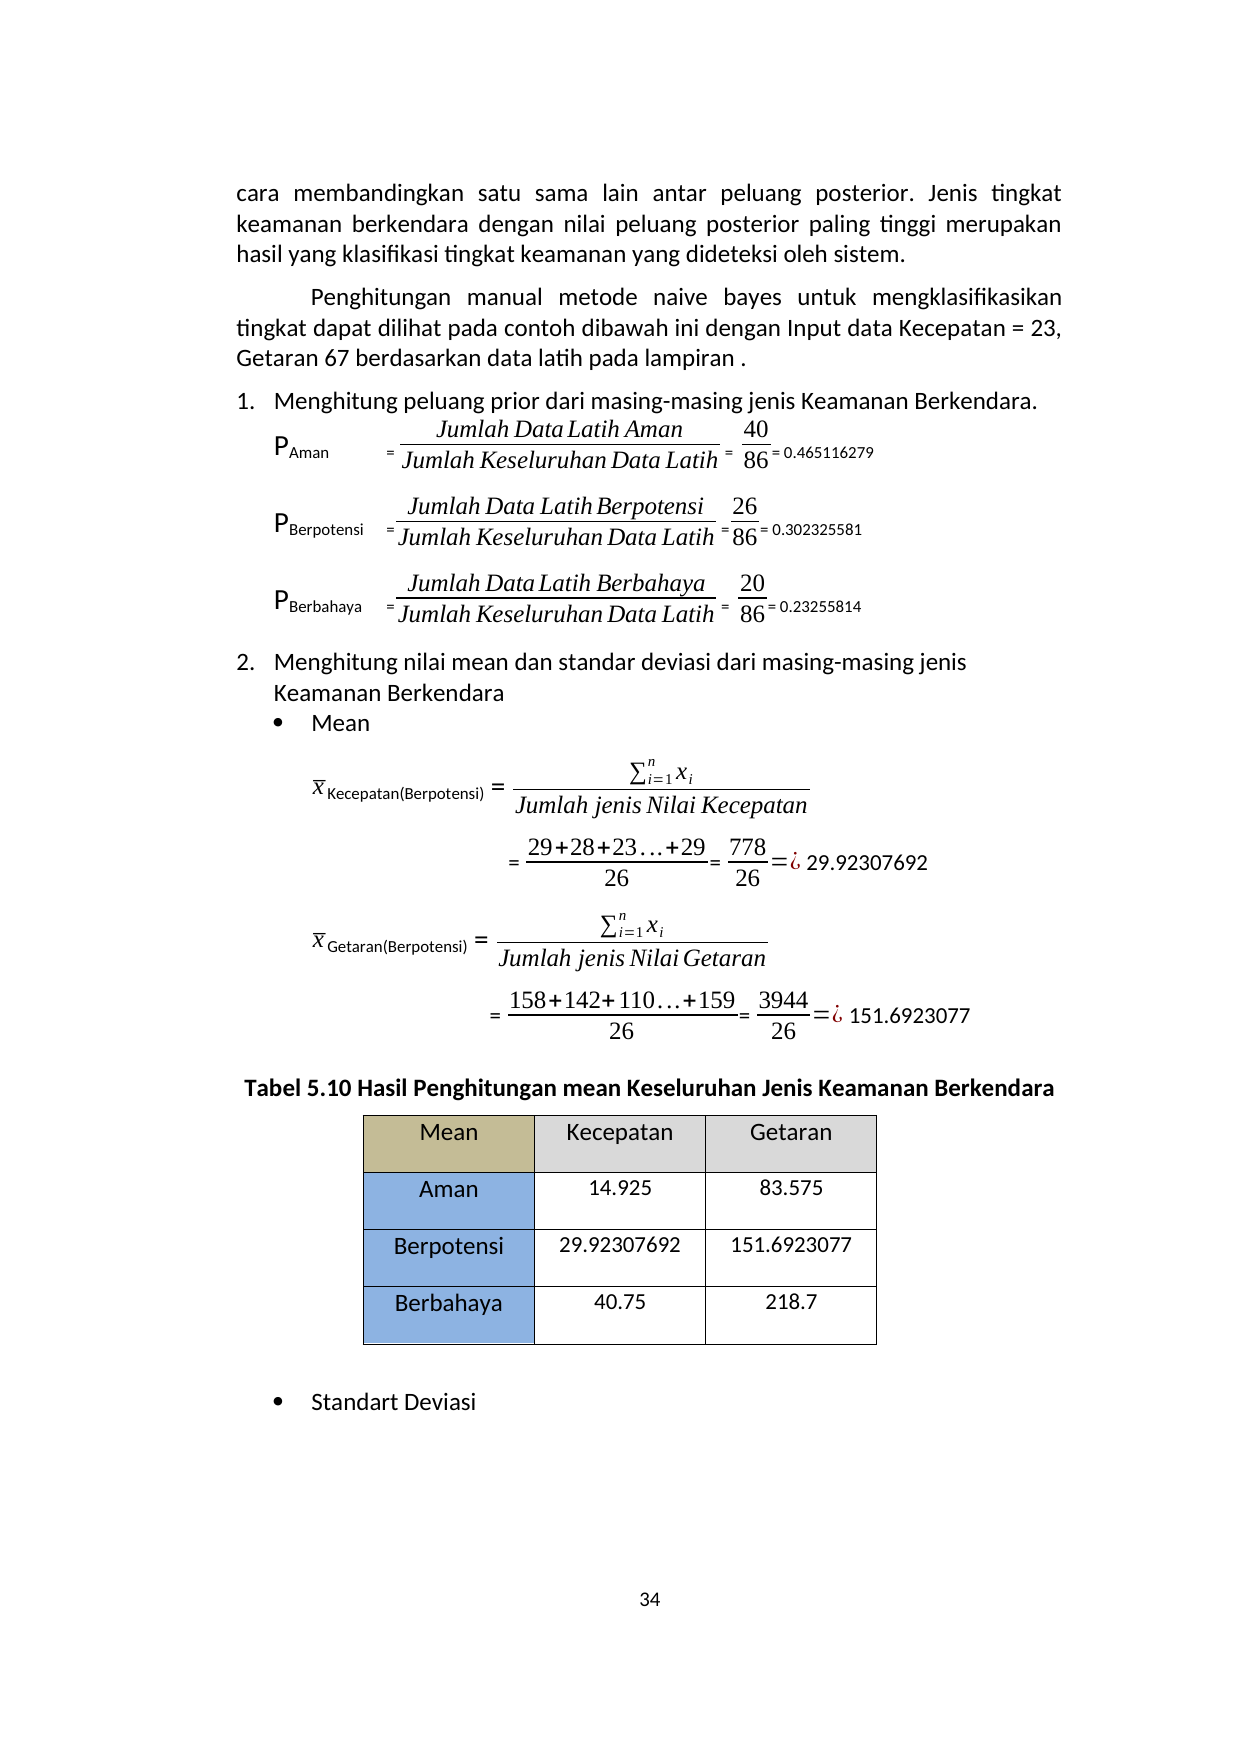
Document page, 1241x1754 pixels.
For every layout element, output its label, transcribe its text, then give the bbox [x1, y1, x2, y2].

list Standart Deviasi [274, 1386, 1063, 1417]
table_cell Berbahaya [364, 1287, 534, 1343]
list Menghitung nilai mean dan standar deviasi dari masing-masing jenis Keamanan Berkendara [236, 646, 1063, 707]
table_header Getaran [706, 1116, 876, 1172]
table_cell 14.925 [535, 1173, 705, 1229]
table_cell Berpotensi [364, 1230, 534, 1286]
list Getaran(Berpotensi) = = = 151.6923077 [311, 906, 1063, 1045]
list Mean [274, 707, 1063, 738]
table_cell 29.92307692 [535, 1230, 705, 1286]
text Penghitungan manual metode naive bayes untuk mengklasifikasikan tingkat dapat dilihat pada contoh dibawah ini dengan Input data Kecepatan = 23, Getaran 67 berdasarkan data latih pada lampiran . [236, 281, 1063, 373]
table_cell Aman [364, 1173, 534, 1229]
list PAman = = = 0.465116279 [274, 416, 1063, 475]
list PBerpotensi = == 0.302325581 [274, 493, 1063, 552]
table_cell 40.75 [535, 1287, 705, 1343]
table_cell 151.6923077 [706, 1230, 876, 1286]
table_cell 83.575 [706, 1173, 876, 1229]
table_header Mean [364, 1116, 534, 1172]
table_header Kecepatan [535, 1116, 705, 1172]
table_cell 218.7 [706, 1287, 876, 1343]
list Menghitung peluang prior dari masing-masing jenis Keamanan Berkendara. [236, 385, 1063, 416]
list PBerbahaya = = = 0.23255814 [274, 569, 1063, 628]
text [236, 177, 1063, 269]
list Kecepatan(Berpotensi) = = = 29.92307692 [311, 753, 1063, 892]
